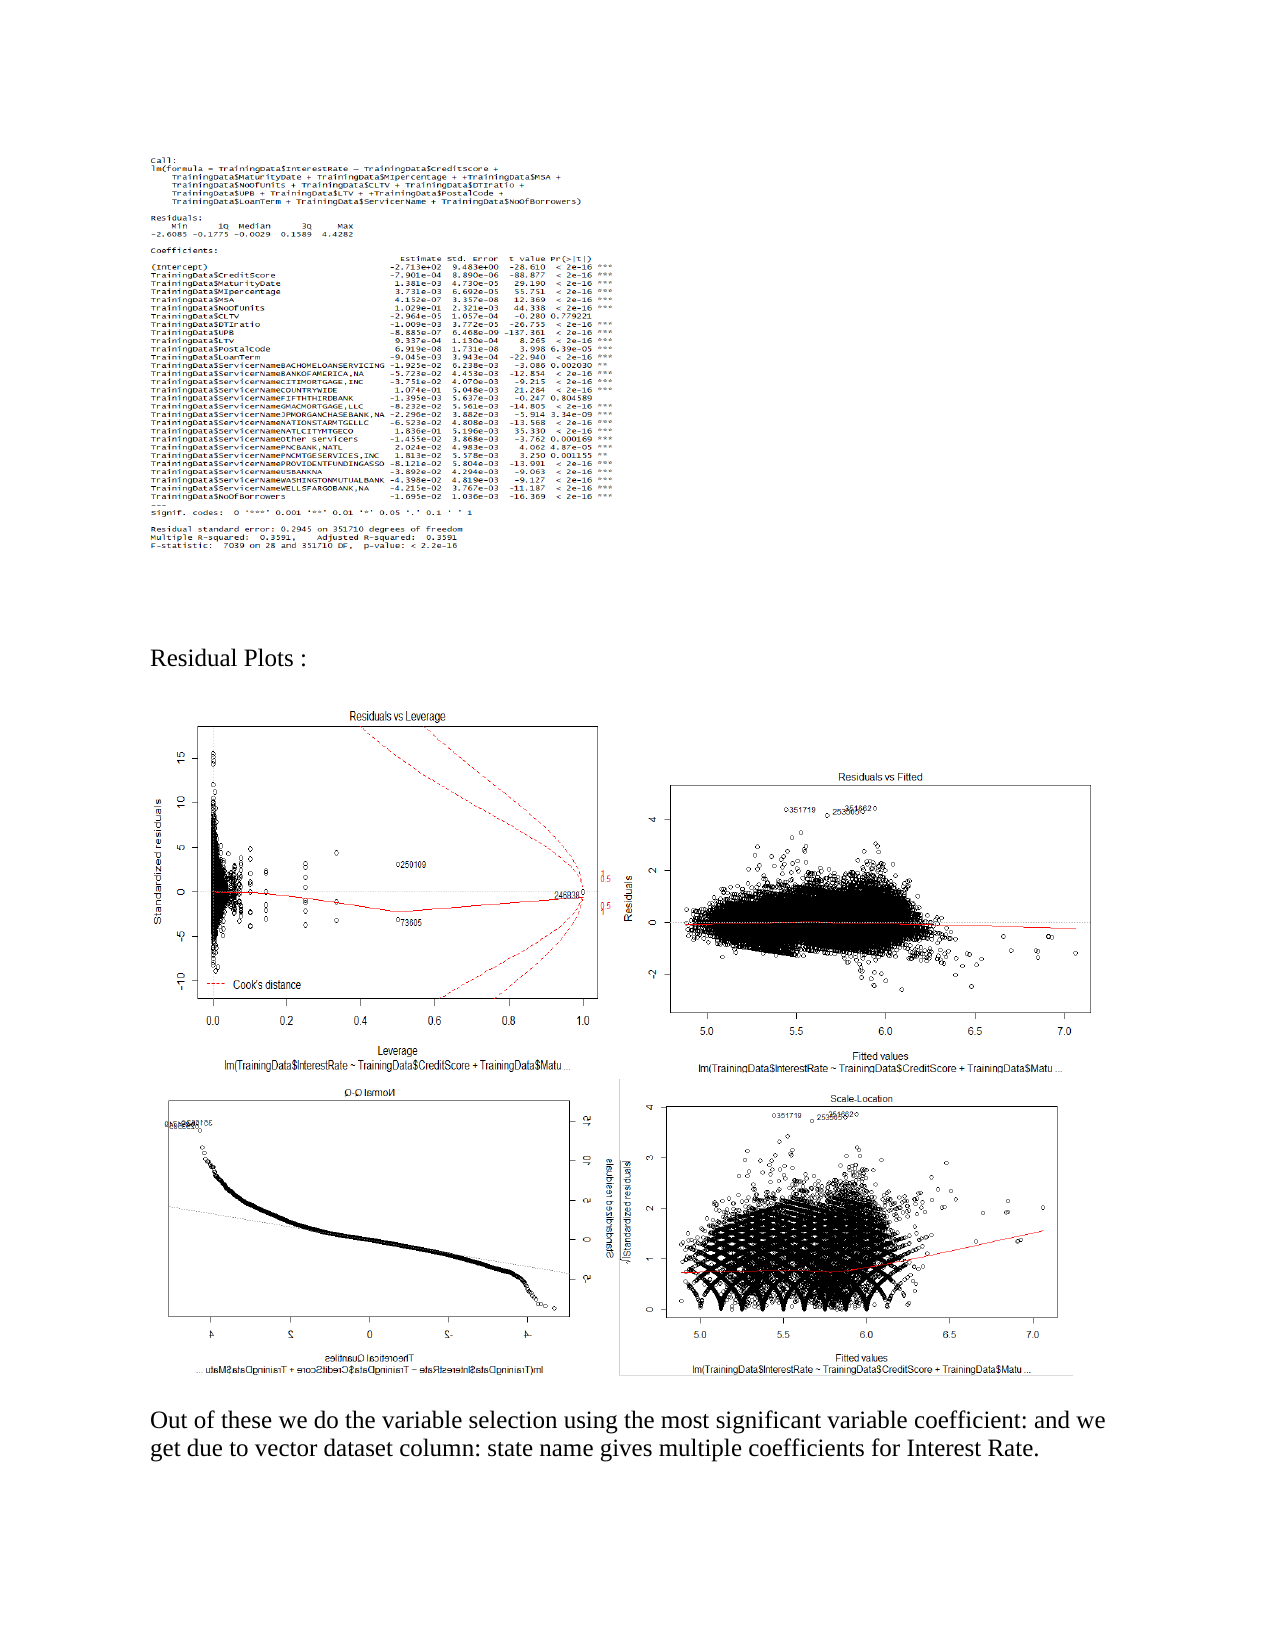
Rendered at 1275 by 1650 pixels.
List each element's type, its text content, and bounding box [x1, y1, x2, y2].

text Residual Plots : [150, 643, 1125, 672]
text Out of these we do the variable selection using the most significant variable coefficient: and we get due to vector dataset column: state name gives multiple coefficients for Interest Rate. [150, 1405, 1125, 1462]
picture [624, 745, 1105, 1073]
picture [150, 150, 647, 557]
picture [619, 1079, 1074, 1376]
picture [150, 671, 619, 1376]
